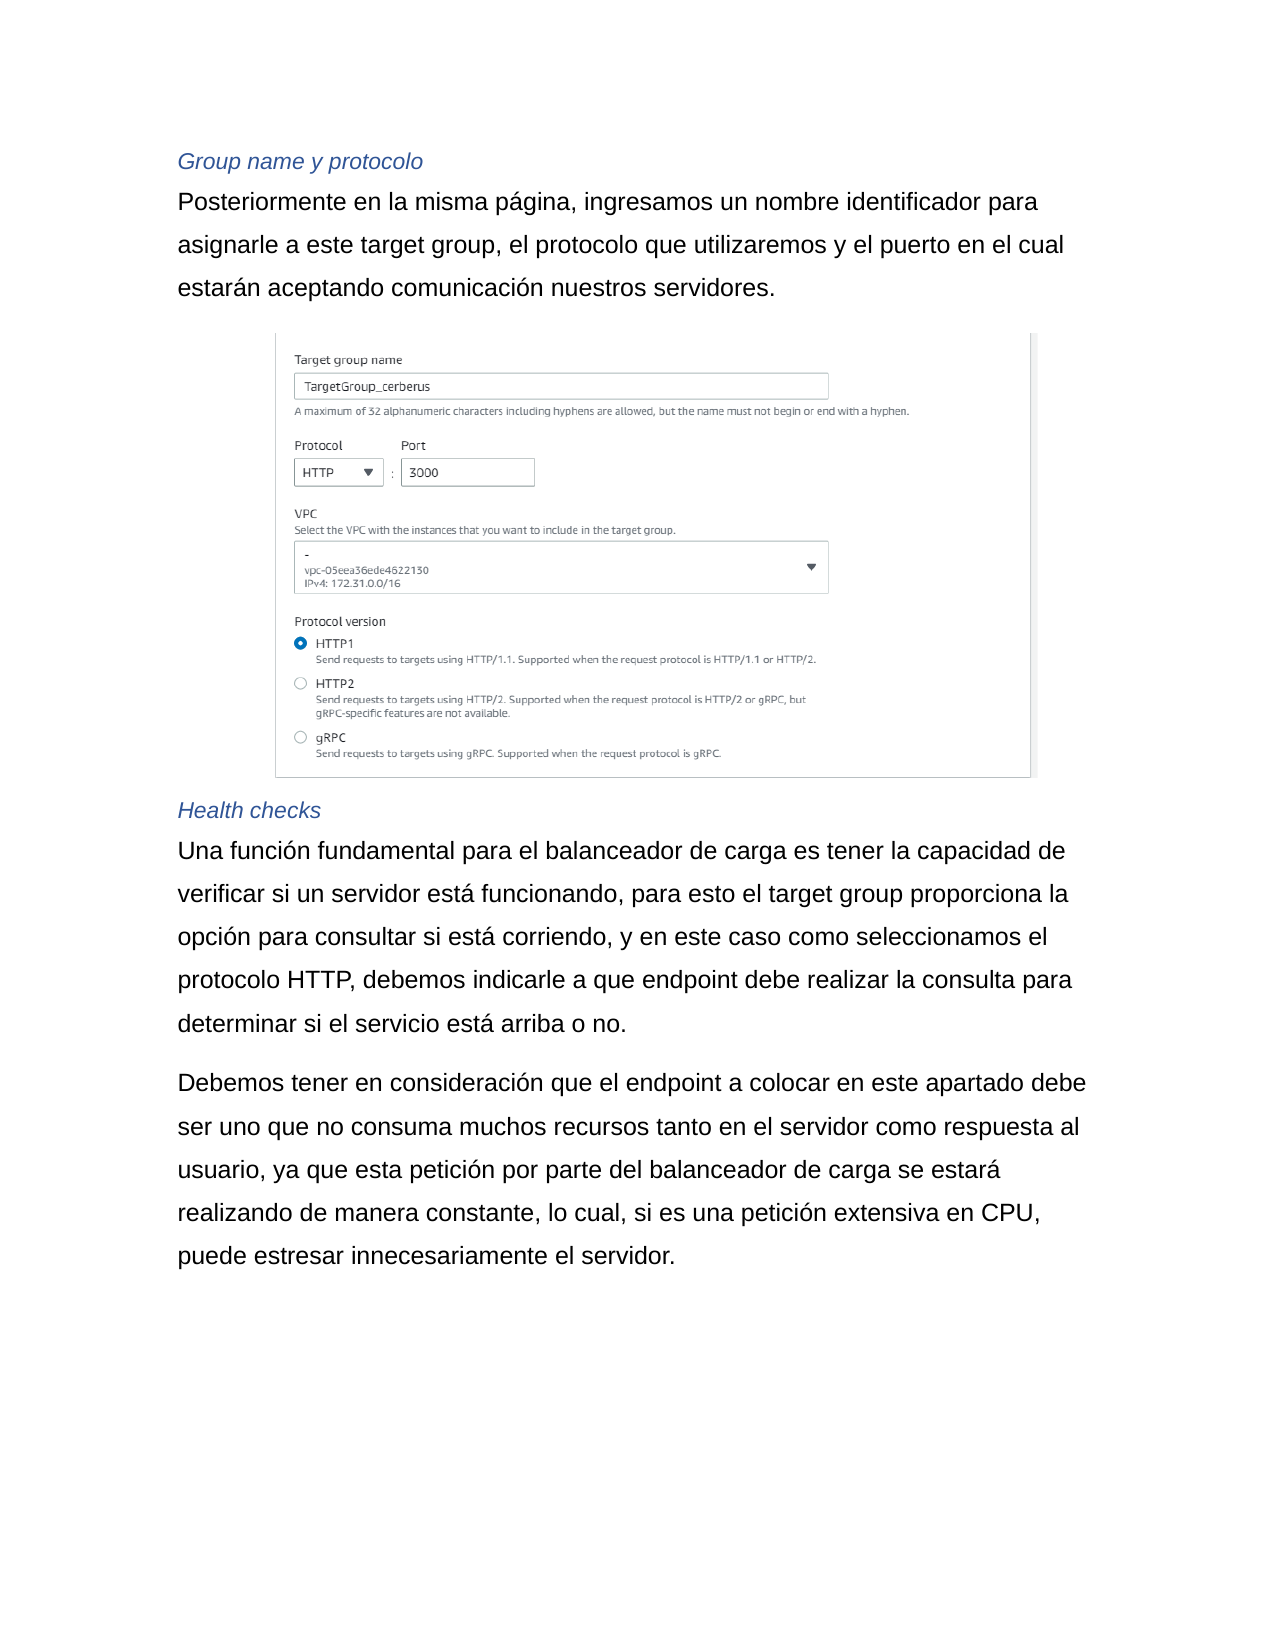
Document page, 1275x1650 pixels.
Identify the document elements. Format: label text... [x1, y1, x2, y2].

text Debemos tener en consideración que el endpoint a colocar en este apartado debe ser uno que no consuma muchos recursos tanto en el servidor como respuesta al usuario, ya que esta petición por parte del balanceador de carga se estará realizando de manera constante, lo cual, si es una petición extensiva en CPU, puede estresar innecesariamente el servidor. [177, 1068, 1098, 1269]
text Posteriormente en la misma página, ingresamos un nombre identificador para asignarle a este target group, el protocolo que utilizaremos y el puerto en el cual estarán aceptando comunicación nuestros servidores. [177, 187, 1098, 302]
text Una función fundamental para el balanceador de carga es tener la capacidad de verificar si un servidor está funcionando, para esto el target group proporciona la opción para consultar si está corriendo, y en este caso como seleccionamos el protocolo HTTP, debemos indicarle a que endpoint debe realizar la consulta para determinar si el servicio está arriba o no. [177, 836, 1098, 1037]
picture [275, 333, 1038, 778]
subtitle Health checks [177, 797, 1098, 823]
subtitle Group name y protocolo [177, 148, 1098, 174]
